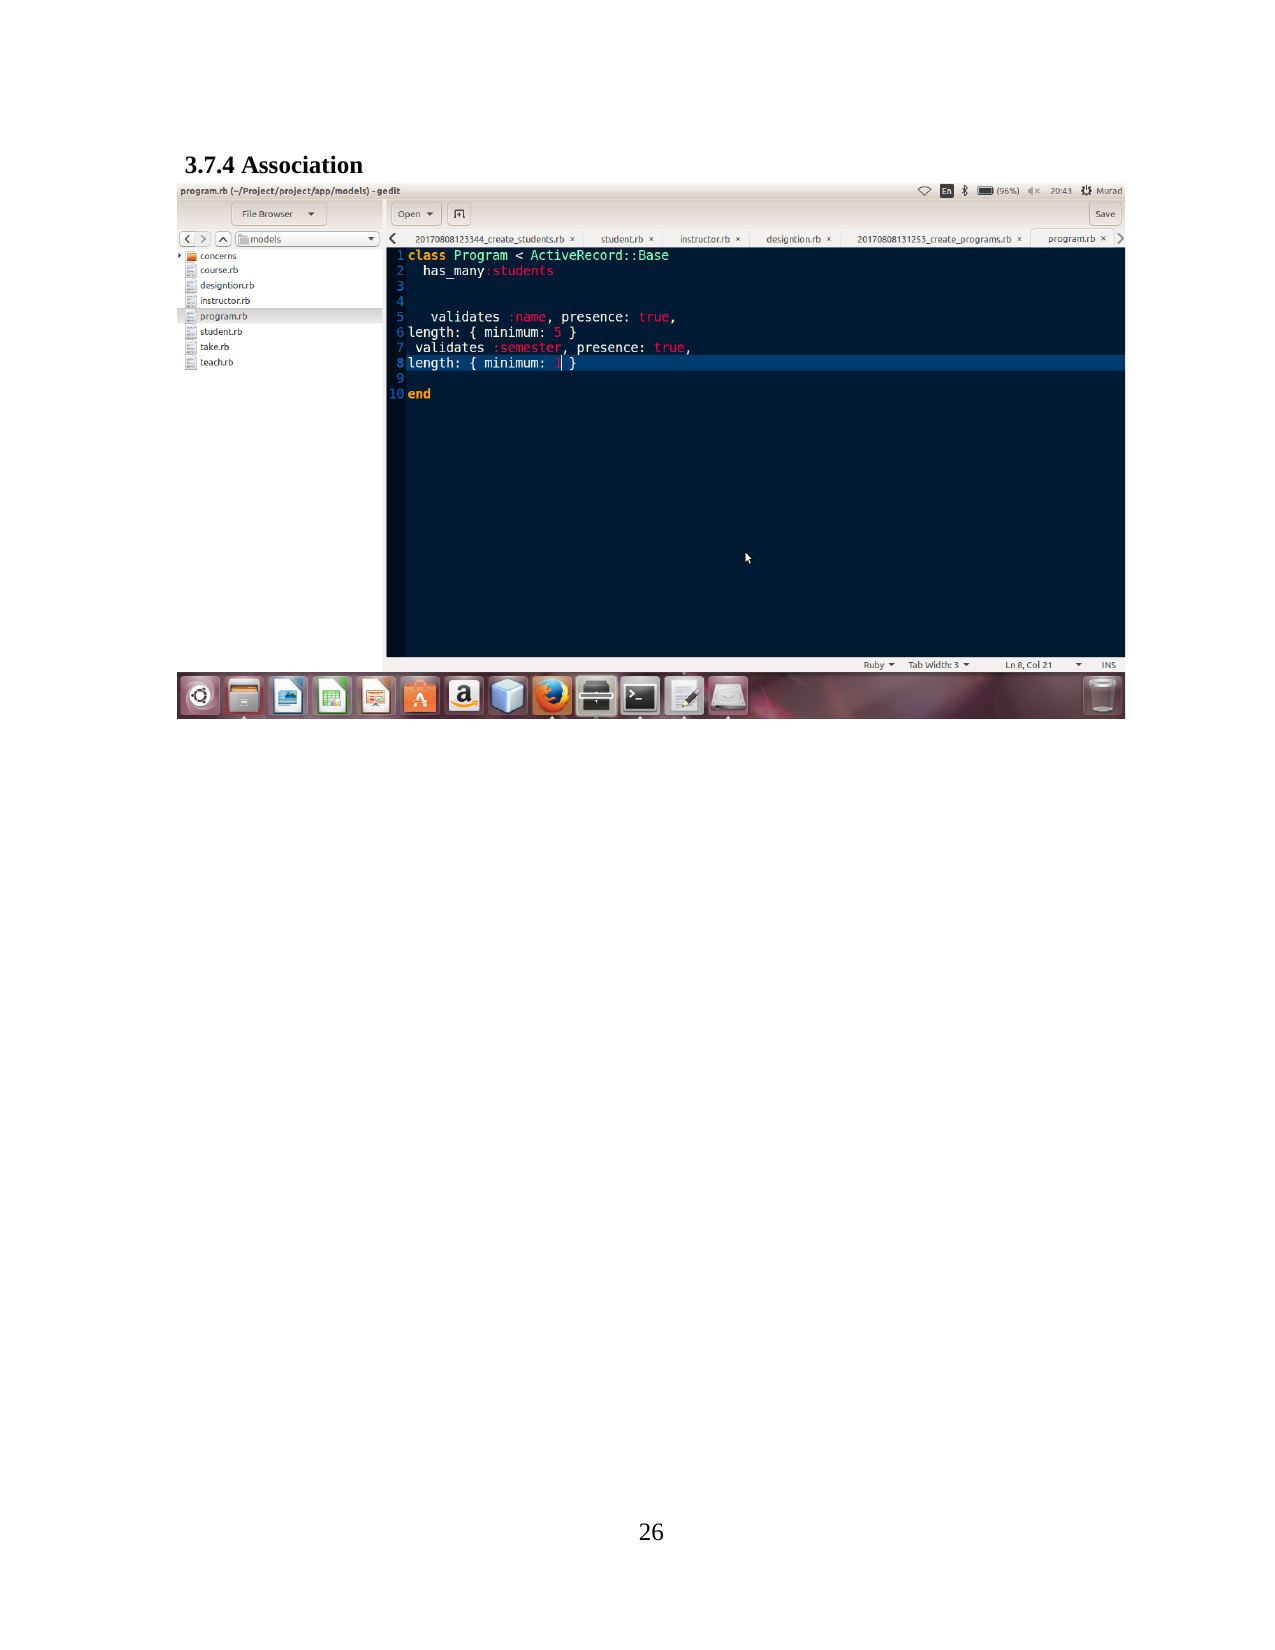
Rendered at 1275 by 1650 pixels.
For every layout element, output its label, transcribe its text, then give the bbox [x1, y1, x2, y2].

subtitle Association [184, 150, 1125, 179]
picture [177, 183, 1125, 719]
